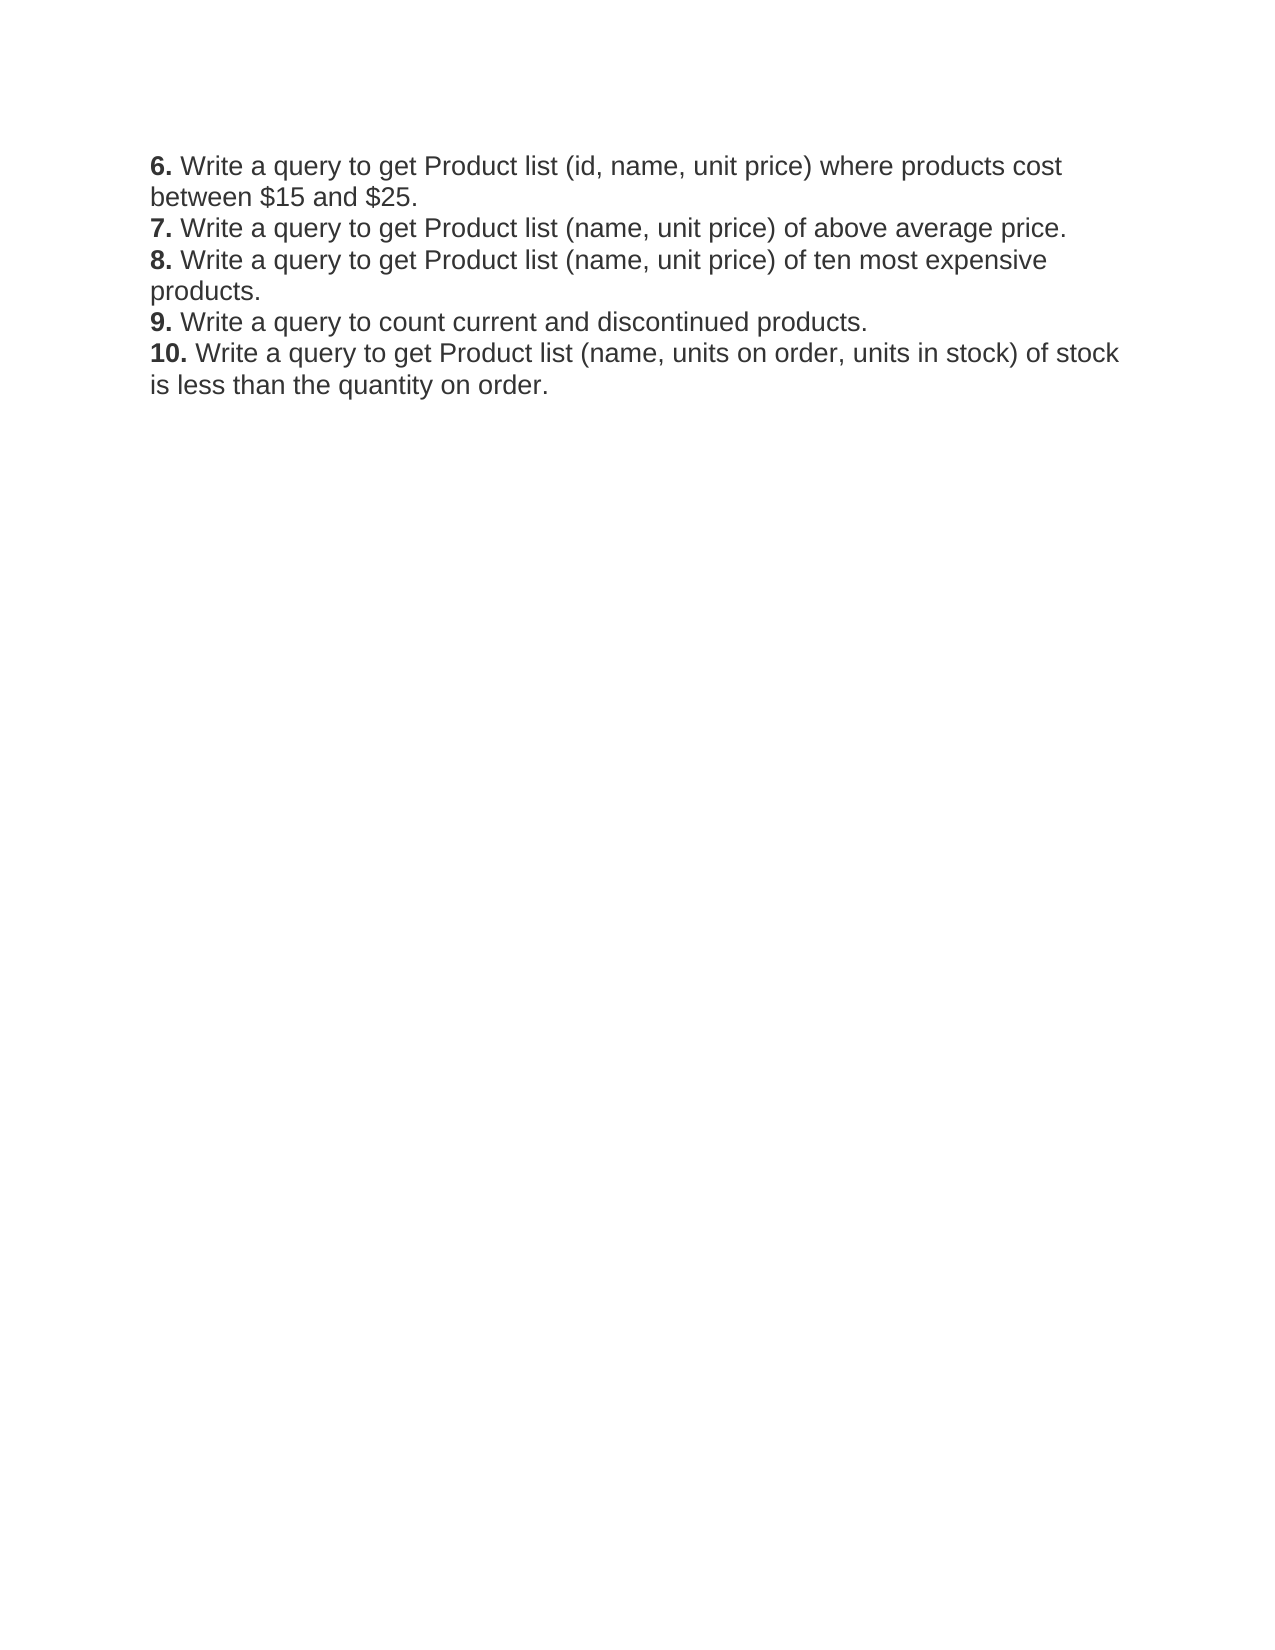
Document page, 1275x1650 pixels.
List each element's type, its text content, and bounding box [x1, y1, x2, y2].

text 9. Write a query to count current and discontinued products. [150, 306, 1125, 337]
text 10. Write a query to get Product list (name, units on order, units in stock) of stock is less than the quantity on order. [150, 337, 1125, 400]
text 7. Write a query to get Product list (name, unit price) of above average price. [150, 212, 1125, 244]
text 8. Write a query to get Product list (name, unit price) of ten most expensive products. [150, 244, 1125, 306]
text 6. Write a query to get Product list (id, name, unit price) where products cost between $15 and $25. [150, 150, 1125, 212]
